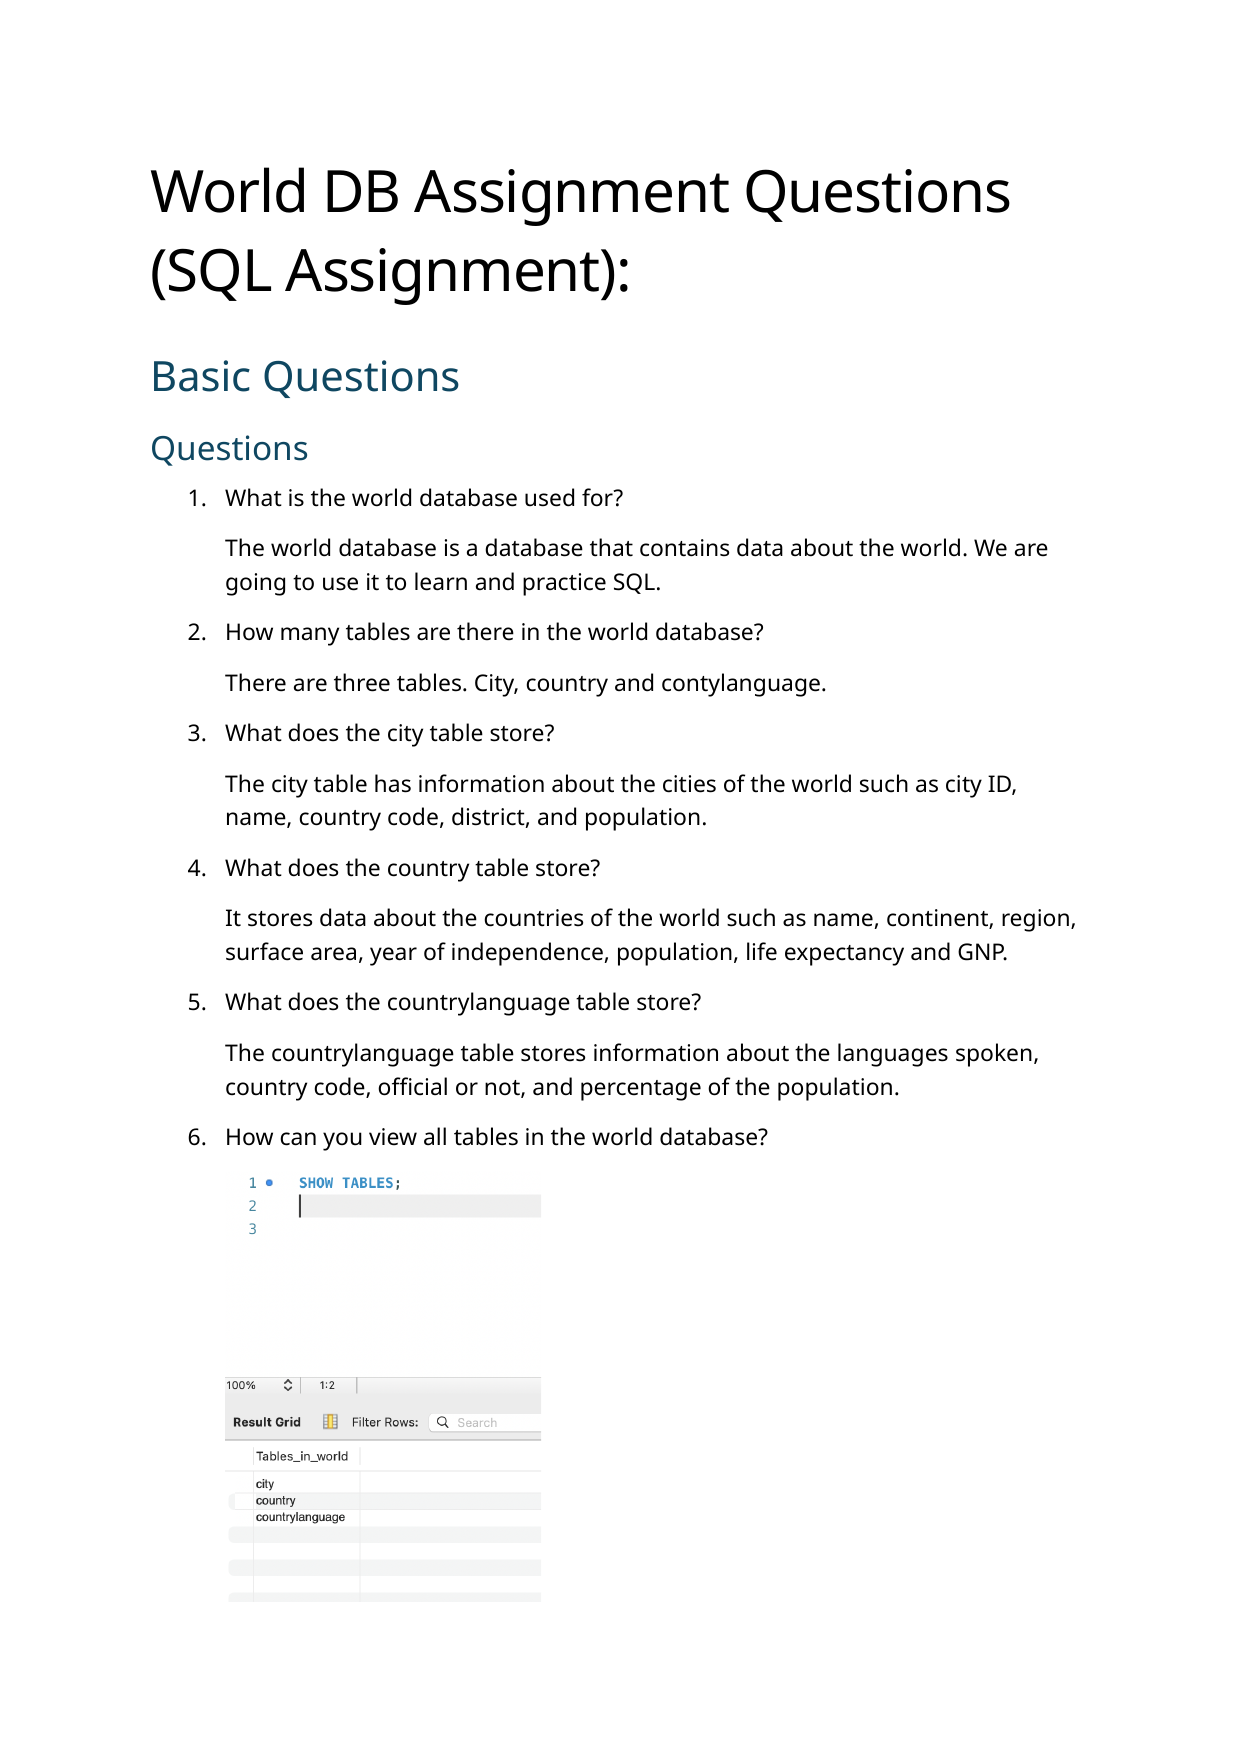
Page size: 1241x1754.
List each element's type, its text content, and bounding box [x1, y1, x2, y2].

text The city table has information about the cities of the world such as city ID, name, country code, district, and population. [225, 767, 1090, 832]
list How many tables are there in the world database? [187, 616, 1090, 647]
list What is the world database used for? [187, 482, 1090, 513]
picture [225, 1171, 542, 1602]
list What does the countrylanguage table store? [187, 986, 1090, 1017]
title World DB Assignment Questions (SQL Assignment): [150, 150, 1090, 309]
text The countrylanguage table stores information about the languages ​​spoken, country code, official or not, and percentage of the population. [225, 1037, 1090, 1102]
subtitle Questions [150, 424, 1090, 470]
text There are three tables. City, country and contylanguage. [225, 667, 1090, 698]
list How can you view all tables in the world database? [187, 1121, 1090, 1152]
text It stores data about the countries of the world such as name, continent, region, surface area, year of independence, population, life expectancy and GNP. [225, 902, 1090, 967]
text The world database is a database that contains data about the world. We are going to use it to learn and practice SQL. [225, 532, 1090, 597]
list What does the country table store? [187, 852, 1090, 883]
subtitle Basic Questions [150, 346, 1090, 403]
list What does the city table store? [187, 717, 1090, 748]
